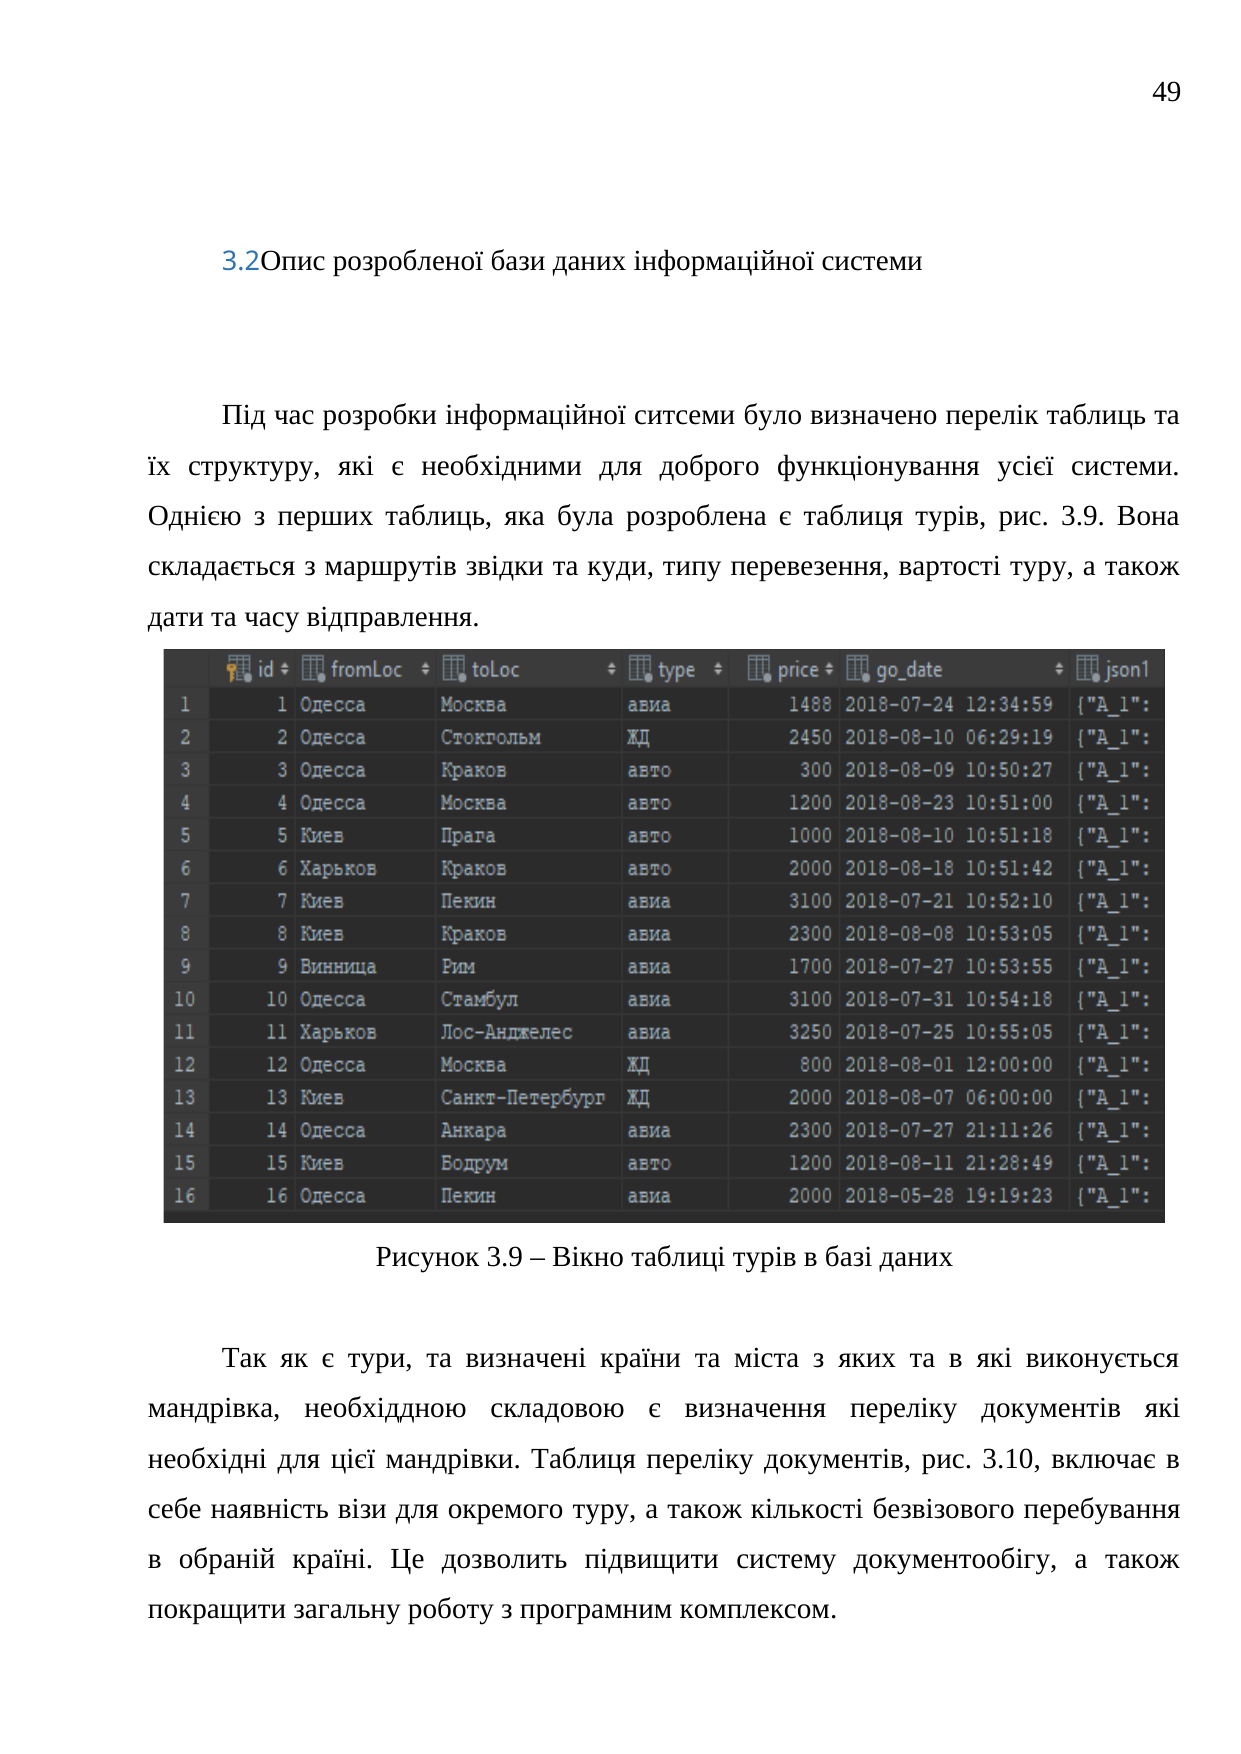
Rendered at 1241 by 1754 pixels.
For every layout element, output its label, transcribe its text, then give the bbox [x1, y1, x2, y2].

subtitle Опис розробленої бази даних інформаційної системи [148, 242, 1181, 278]
picture [163, 649, 1165, 1223]
text Так як є тури, та визначені країни та міста з яких та в які виконується мандрівка, необхіддною складовою є визначення переліку документів які необхідні для цієї мандрівки. Таблиця переліку документів, рис. 3.10, включає в себе наявність візи для окремого туру, а також кількості безвізового перебування в обраній країні. Це дозволить підвищити систему документообігу, а також покращити загальну роботу з програмним комплексом. [148, 1340, 1181, 1625]
text Рисунок 3.9 – Вікно таблиці турів в базі даних [148, 1239, 1181, 1273]
text Під час розробки інформаційної ситсеми було визначено перелік таблиць та їх структуру, які є необхідними для доброго функціонування усієї системи. Однією з перших таблиць, яка була розроблена є таблиця турів, рис. 3.9. Вона складається з маршрутів звідки та куди, типу перевезення, вартості туру, а також дати та часу відправлення. [148, 397, 1181, 632]
